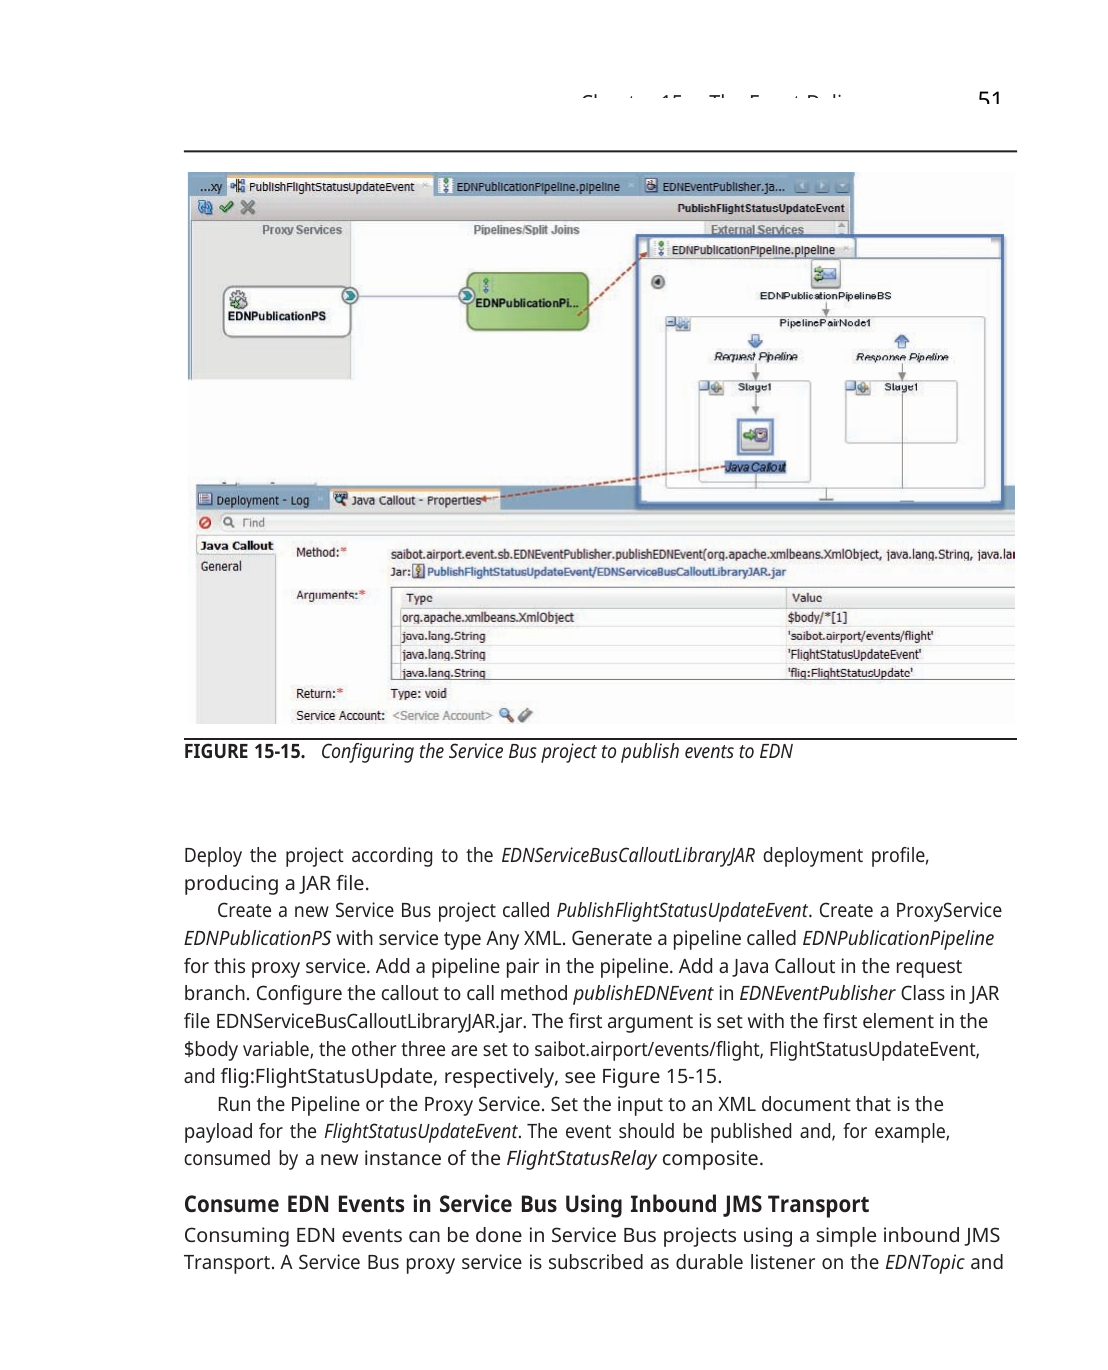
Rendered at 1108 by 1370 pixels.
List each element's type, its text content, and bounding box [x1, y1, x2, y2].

text Deploy the project according to the EDNServiceBusCalloutLibraryJAR deployment profile, producing a JAR file. [184, 841, 971, 896]
text Create a new Service Bus project called PublishFlightStatusUpdateEvent. Create a ProxyService EDNPublicationPS with service type Any XML. Generate a pipeline called EDNPublicationPipeline for this proxy service. Add a pipeline pair in the pipeline. Add a Java Callout in the request branch. Configure the callout to call method publishEDNEvent in EDNEventPublisher Class in JAR file EDNServiceBusCalloutLibraryJAR.jar. The first argument is set with the first element in the $body variable, the other three are set to saibot.airport/events/flight, FlightStatusUpdateEvent, and flig:FlightStatusUpdate, respectively, see Figure 15-15. [184, 896, 1016, 1090]
subtitle Consume EDN Events in Service Bus Using Inbound JMS Transport [184, 1188, 1107, 1219]
text Consuming EDN events can be done in Service Bus projects using a simple inbound JMS Transport. A Service Bus proxy service is subscribed as durable listener on the EDNTopic and [184, 1221, 1012, 1275]
text FIGURE 15-15. Configuring the Service Bus project to publish events to EDN [184, 734, 1107, 763]
text Run the Pipeline or the Proxy Service. Set the input to an XML document that is the payload for the FlightStatusUpdateEvent. The event should be published and, for example, consumed by a new instance of the FlightStatusRelay composite. [184, 1090, 1012, 1171]
picture [187, 172, 1015, 724]
